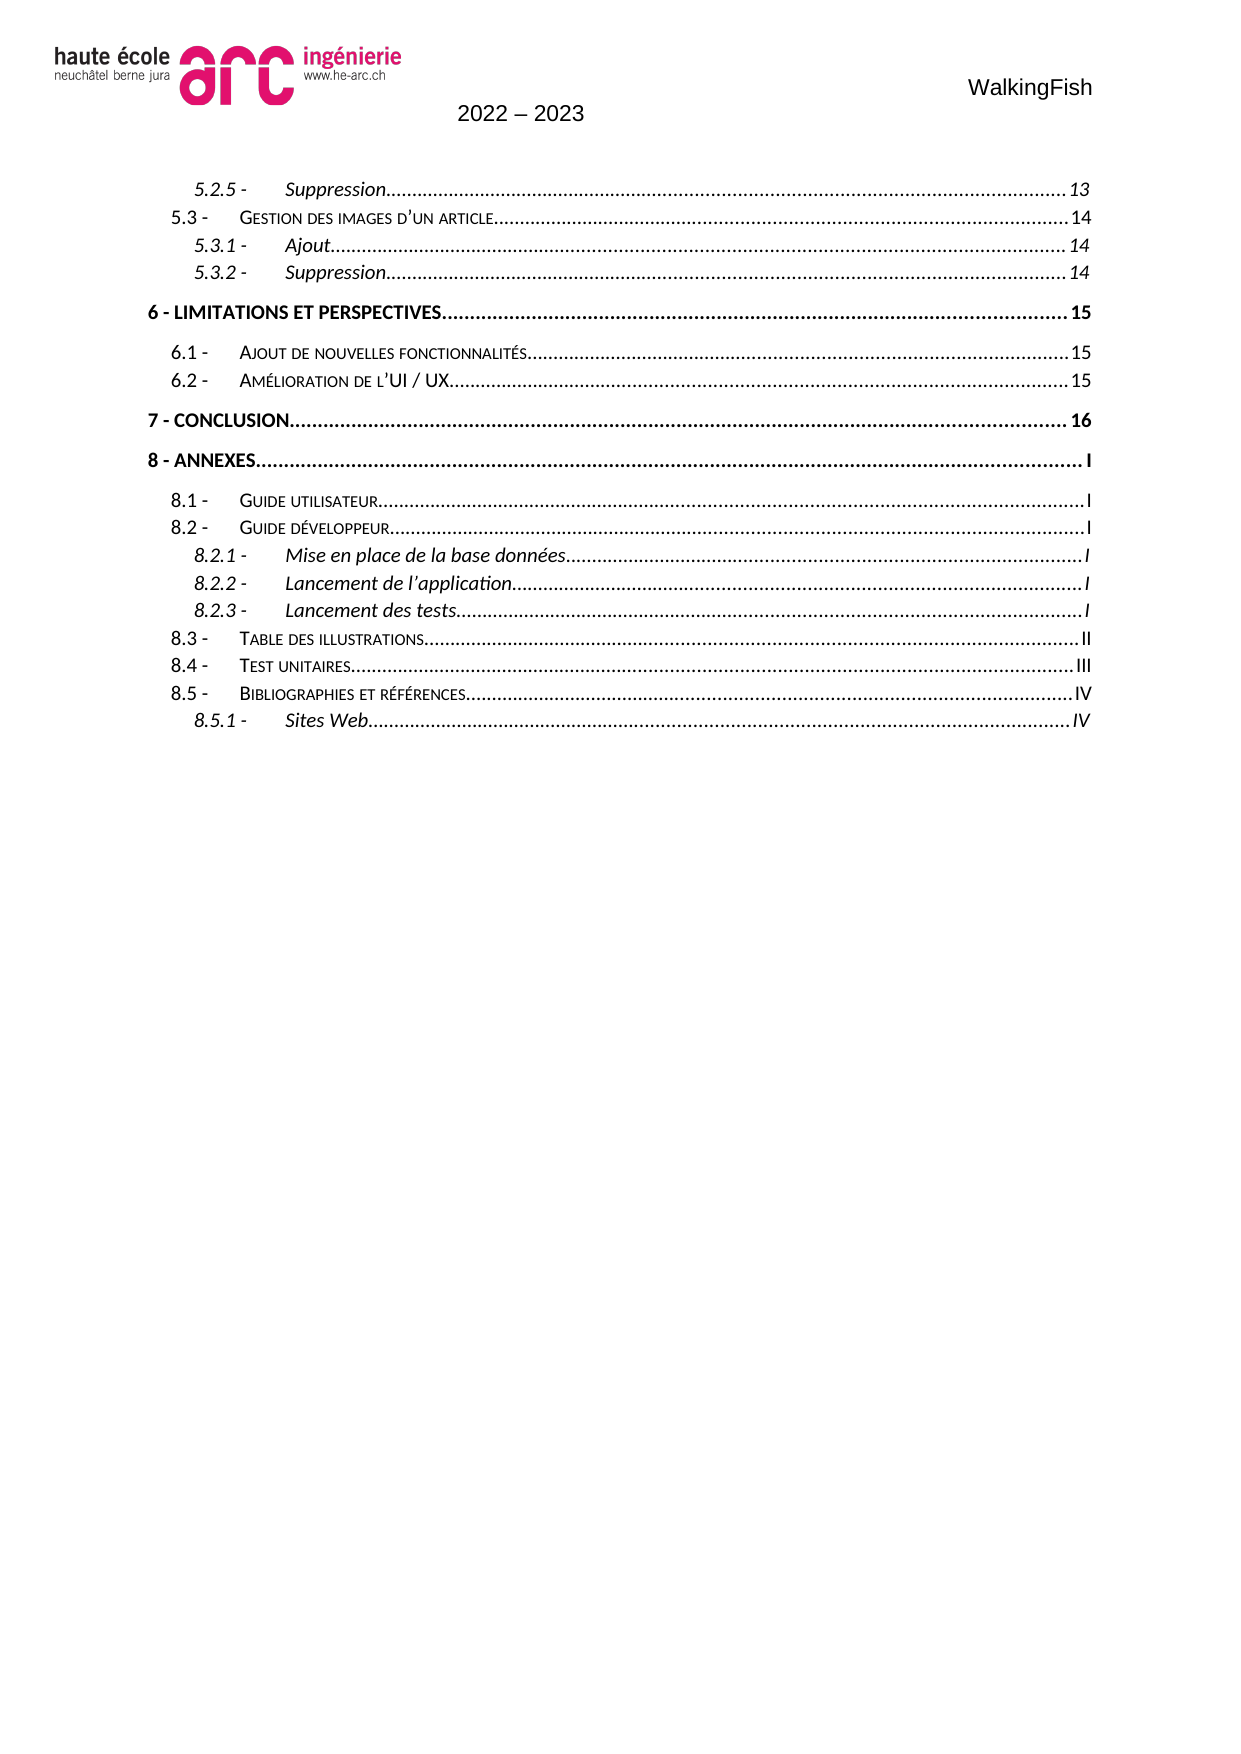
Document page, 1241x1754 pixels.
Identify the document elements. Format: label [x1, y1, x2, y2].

picture [49, 42, 406, 105]
